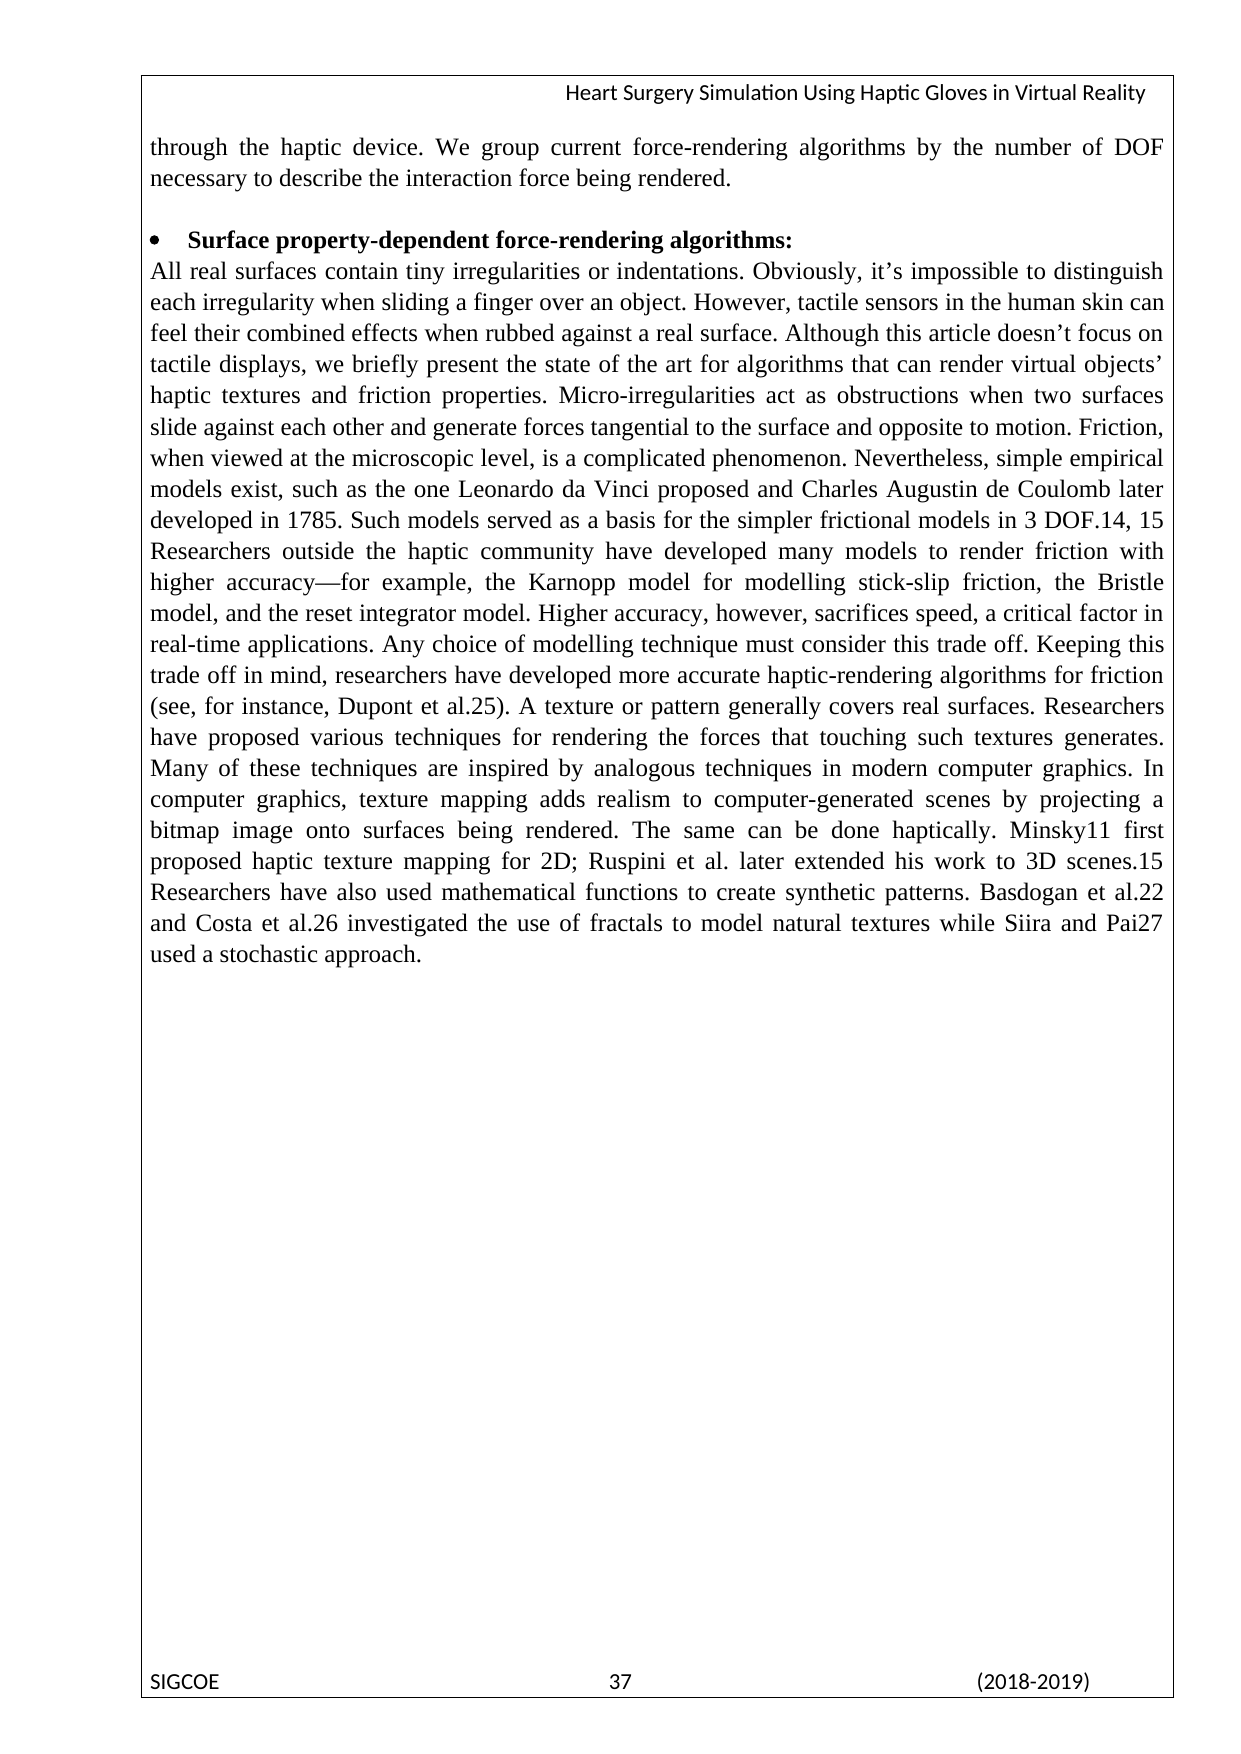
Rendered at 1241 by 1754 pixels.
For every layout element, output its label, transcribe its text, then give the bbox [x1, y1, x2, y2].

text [150, 132, 1165, 192]
text All real surfaces contain tiny irregularities or indentations. Obviously, it’s impossible to distinguish each irregularity when sliding a finger over an object. However, tactile sensors in the human skin can feel their combined effects when rubbed against a real surface. Although this article doesn’t focus on tactile displays, we briefly present the state of the art for algorithms that can render virtual objects’ haptic textures and friction properties. Micro-irregularities act as obstructions when two surfaces slide against each other and generate forces tangential to the surface and opposite to motion. Friction, when viewed at the microscopic level, is a complicated phenomenon. Nevertheless, simple empirical models exist, such as the one Leonardo da Vinci proposed and Charles Augustin de Coulomb later developed in 1785. Such models served as a basis for the simpler frictional models in 3 DOF.14, 15 Researchers outside the haptic community have developed many models to render friction with higher accuracy—for example, the Karnopp model for modelling stick-slip friction, the Bristle model, and the reset integrator model. Higher accuracy, however, sacrifices speed, a critical factor in real-time applications. Any choice of modelling technique must consider this trade off. Keeping this trade off in mind, researchers have developed more accurate haptic-rendering algorithms for friction (see, for instance, Dupont et al.25). A texture or pattern generally covers real surfaces. Researchers have proposed various techniques for rendering the forces that touching such textures generates. Many of these techniques are inspired by analogous techniques in modern computer graphics. In computer graphics, texture mapping adds realism to computer-generated scenes by projecting a bitmap image onto surfaces being rendered. The same can be done haptically. Minsky11 first proposed haptic texture mapping for 2D; Ruspini et al. later extended his work to 3D scenes.15 Researchers have also used mathematical functions to create synthetic patterns. Basdogan et al.22 and Costa et al.26 investigated the use of fractals to model natural textures while Siira and Pai27 used a stochastic approach. [150, 256, 1165, 968]
list Surface property-dependent force-rendering algorithms: [150, 225, 1165, 254]
